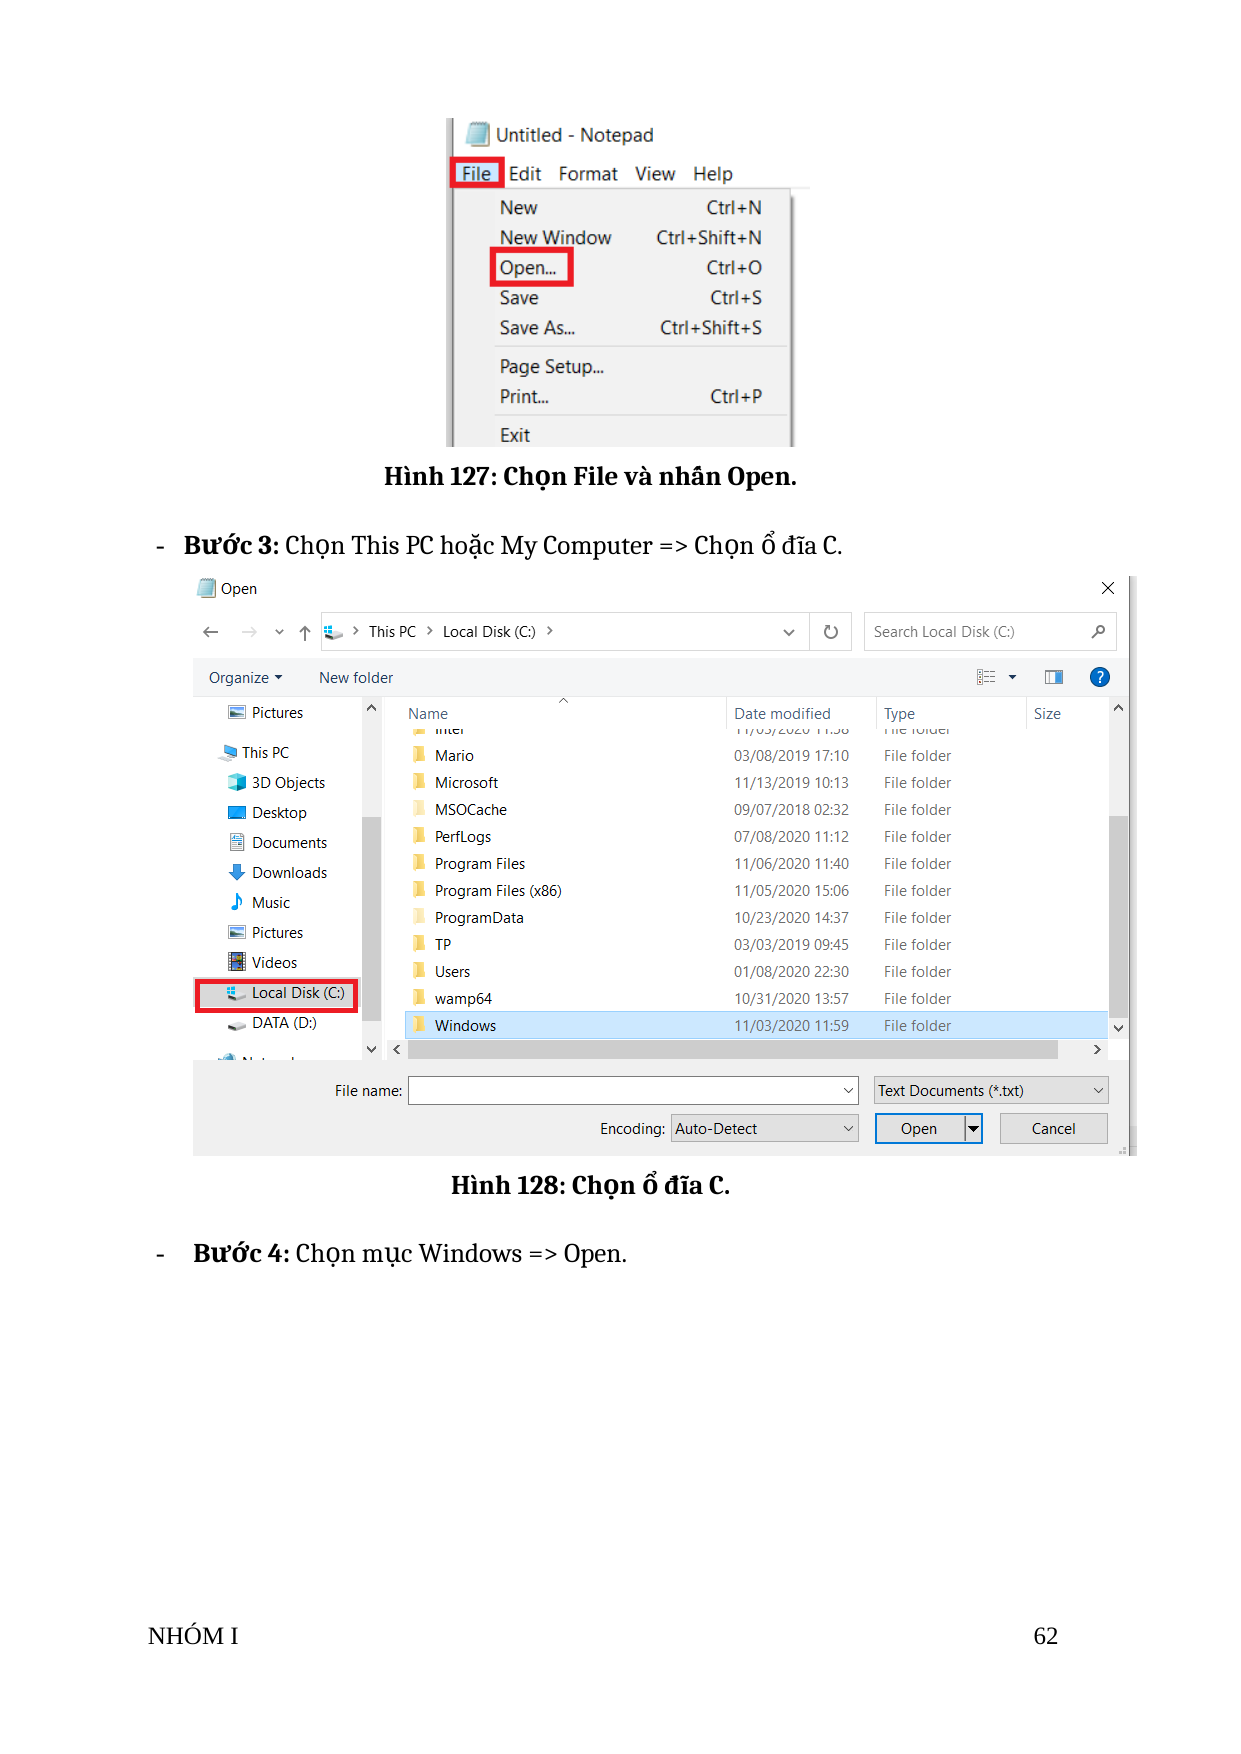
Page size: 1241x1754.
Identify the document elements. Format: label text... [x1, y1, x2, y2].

list Bước 3: Chọn This PC hoặc My Computer => Chọn ổ đĩa C. [156, 529, 1063, 561]
list Bước 4: Chọn mục Windows => Open. [156, 1237, 1063, 1269]
text Hình 128: Chọn ổ đĩa C. [118, 1170, 1063, 1201]
picture [193, 576, 1137, 1156]
picture [446, 118, 810, 447]
text Hình 127: Chọn File và nhấn Open. [118, 461, 1063, 492]
